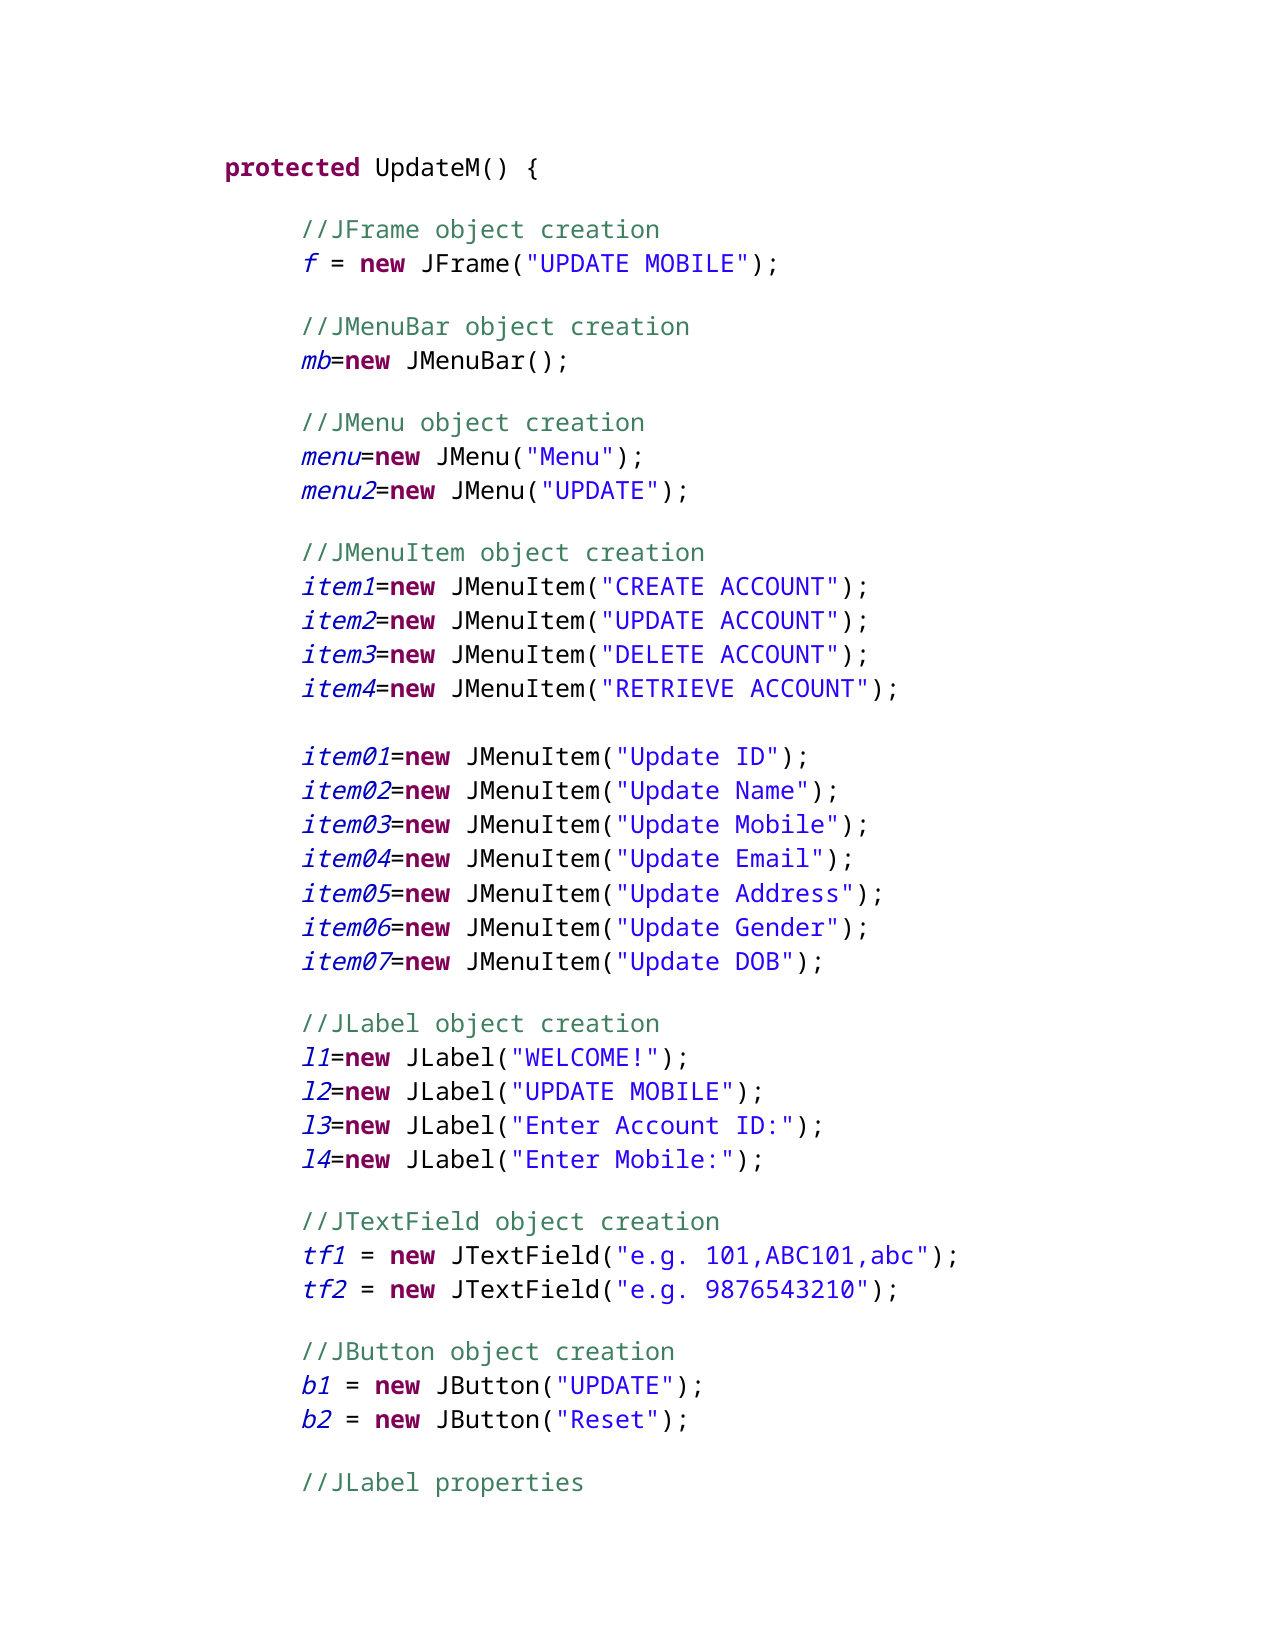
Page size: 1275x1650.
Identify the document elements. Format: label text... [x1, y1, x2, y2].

text l4=new JLabel("Enter Mobile:"); [150, 1142, 1125, 1176]
text //JMenu object creation [150, 404, 1125, 438]
text //JMenuItem object creation [150, 534, 1125, 569]
text item06=new JMenuItem("Update Gender"); [150, 909, 1125, 943]
text //JFrame object creation [150, 212, 1125, 246]
text item03=new JMenuItem("Update Mobile"); [150, 807, 1125, 841]
text //JLabel object creation [150, 1005, 1125, 1039]
text menu=new JMenu("Menu"); [150, 438, 1125, 472]
text mb=new JMenuBar(); [150, 342, 1125, 376]
text b1 = new JButton("UPDATE"); [150, 1368, 1125, 1402]
text //JMenuBar object creation [150, 308, 1125, 342]
text item07=new JMenuItem("Update DOB"); [150, 943, 1125, 977]
text item3=new JMenuItem("DELETE ACCOUNT"); [150, 637, 1125, 671]
text tf2 = new JTextField("e.g. 9876543210"); [150, 1272, 1125, 1306]
text //JTextField object creation [150, 1204, 1125, 1238]
text item05=new JMenuItem("Update Address"); [150, 875, 1125, 909]
text item01=new JMenuItem("Update ID"); [150, 739, 1125, 773]
text item04=new JMenuItem("Update Email"); [150, 841, 1125, 875]
text l1=new JLabel("WELCOME!"); [150, 1039, 1125, 1073]
text //JButton object creation [150, 1334, 1125, 1368]
text //JLabel properties [150, 1464, 1125, 1498]
text f = new JFrame("UPDATE MOBILE"); [150, 246, 1125, 280]
text item2=new JMenuItem("UPDATE ACCOUNT"); [150, 603, 1125, 637]
text l3=new JLabel("Enter Account ID:"); [150, 1108, 1125, 1142]
text menu2=new JMenu("UPDATE"); [150, 472, 1125, 507]
text tf1 = new JTextField("e.g. 101,ABC101,abc"); [150, 1238, 1125, 1272]
text l2=new JLabel("UPDATE MOBILE"); [150, 1073, 1125, 1108]
text item1=new JMenuItem("CREATE ACCOUNT"); [150, 569, 1125, 603]
text item4=new JMenuItem("RETRIEVE ACCOUNT"); [150, 671, 1125, 705]
text protected UpdateM() { [150, 150, 1125, 184]
text b2 = new JButton("Reset"); [150, 1402, 1125, 1436]
text item02=new JMenuItem("Update Name"); [150, 773, 1125, 807]
